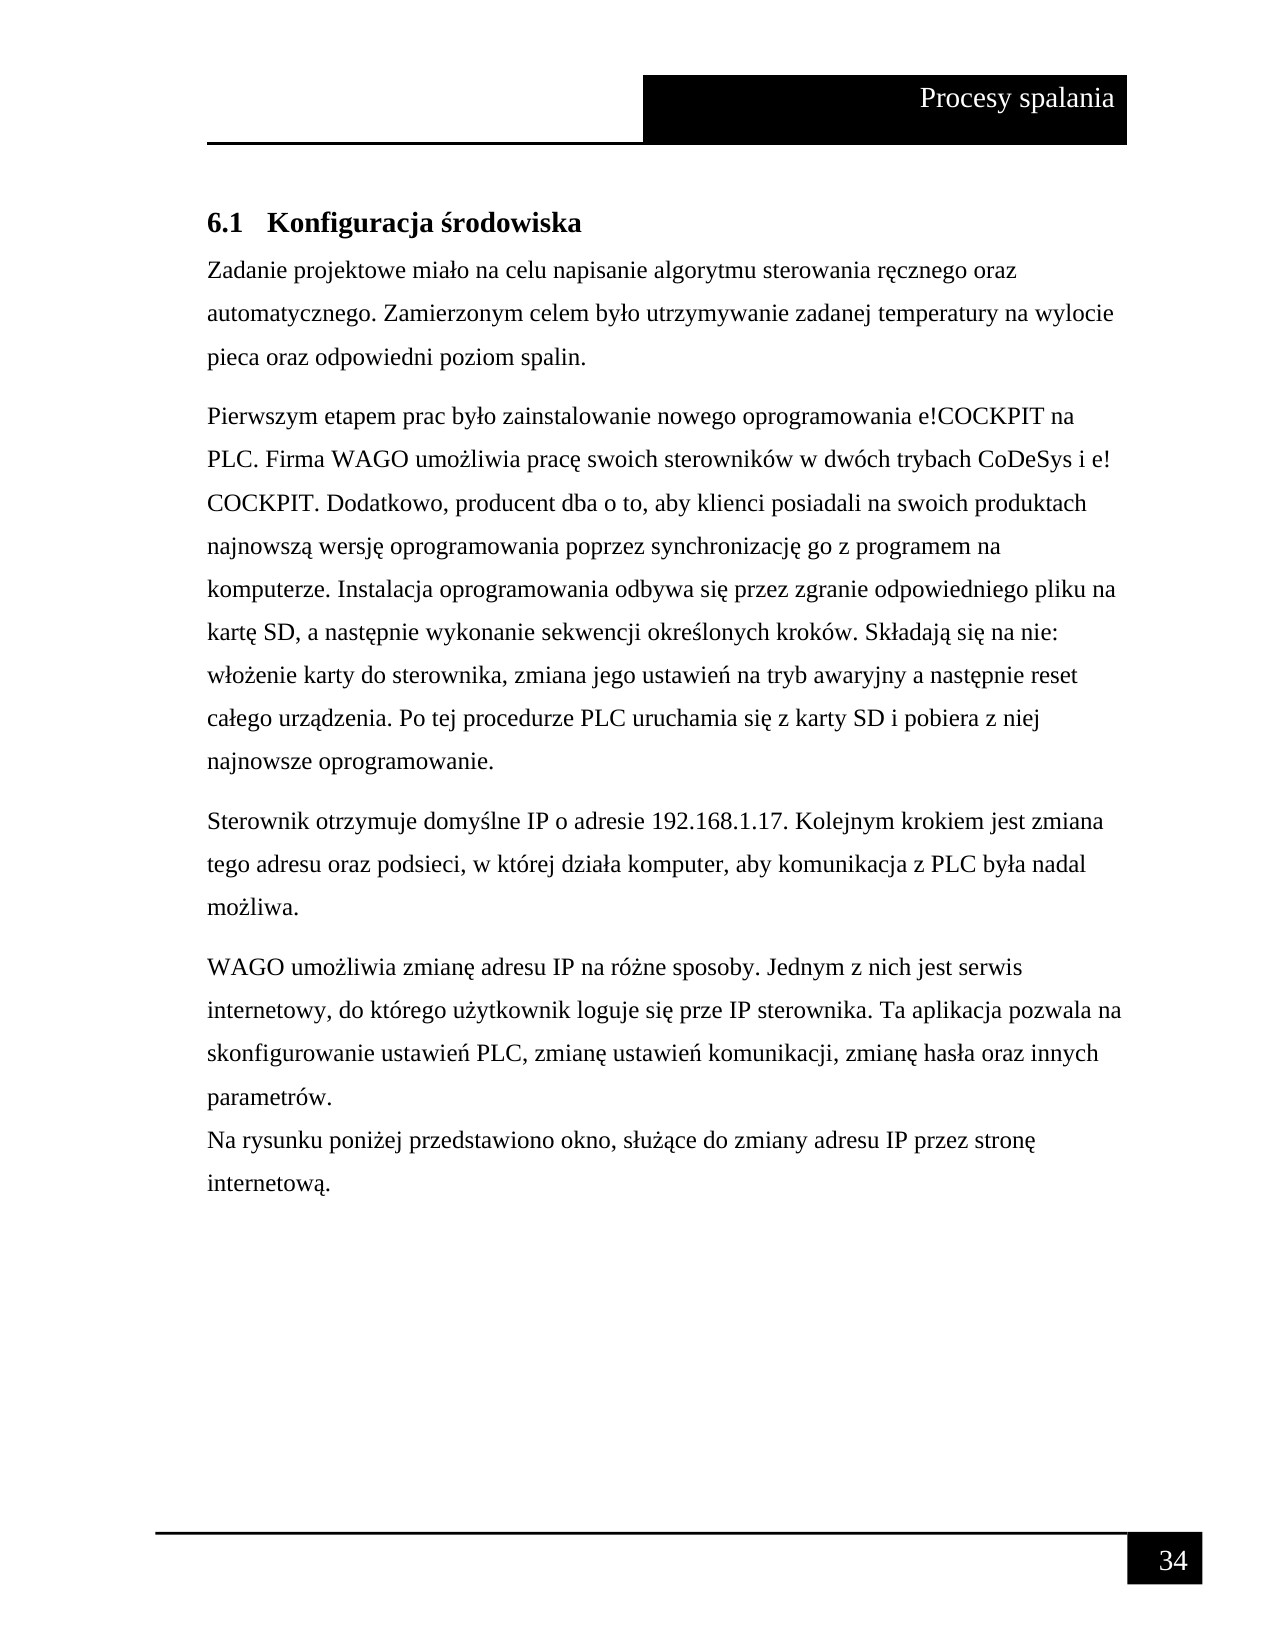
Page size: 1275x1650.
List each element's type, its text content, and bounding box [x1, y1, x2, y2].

text Sterownik otrzymuje domyślne IP o adresie 192.168.1.17. Kolejnym krokiem jest zmiana tego adresu oraz podsieci, w której działa komputer, aby komunikacja z PLC była nadal możliwa. [207, 806, 1127, 921]
text WAGO umożliwia zmianę adresu IP na różne sposoby. Jednym z nich jest serwis internetowy, do którego użytkownik loguje się prze IP sterownika. Ta aplikacja pozwala na skonfigurowanie ustawień PLC, zmianę ustawień komunikacji, zmianę hasła oraz innych parametrów. Na rysunku poniżej przedstawiono okno, służące do zmiany adresu IP przez stronę internetową. [207, 952, 1127, 1197]
text Pierwszym etapem prac było zainstalowanie nowego oprogramowania e!COCKPIT na PLC. Firma WAGO umożliwia pracę swoich sterowników w dwóch trybach CoDeSys i e!COCKPIT. Dodatkowo, producent dba o to, aby klienci posiadali na swoich produktach najnowszą wersję oprogramowania poprzez synchronizację go z programem na komputerze. Instalacja oprogramowania odbywa się przez zgranie odpowiedniego pliku na kartę SD, a następnie wykonanie sekwencji określonych kroków. Składają się na nie: włożenie karty do sterownika, zmiana jego ustawień na tryb awaryjny a następnie reset całego urządzenia. Po tej procedurze PLC uruchamia się z karty SD i pobiera z niej najnowsze oprogramowanie. [207, 401, 1127, 775]
subtitle Konfiguracja środowiska [207, 205, 1127, 239]
text Zadanie projektowe miało na celu napisanie algorytmu sterowania ręcznego oraz automatycznego. Zamierzonym celem było utrzymywanie zadanej temperatury na wylocie pieca oraz odpowiedni poziom spalin. [207, 255, 1127, 370]
